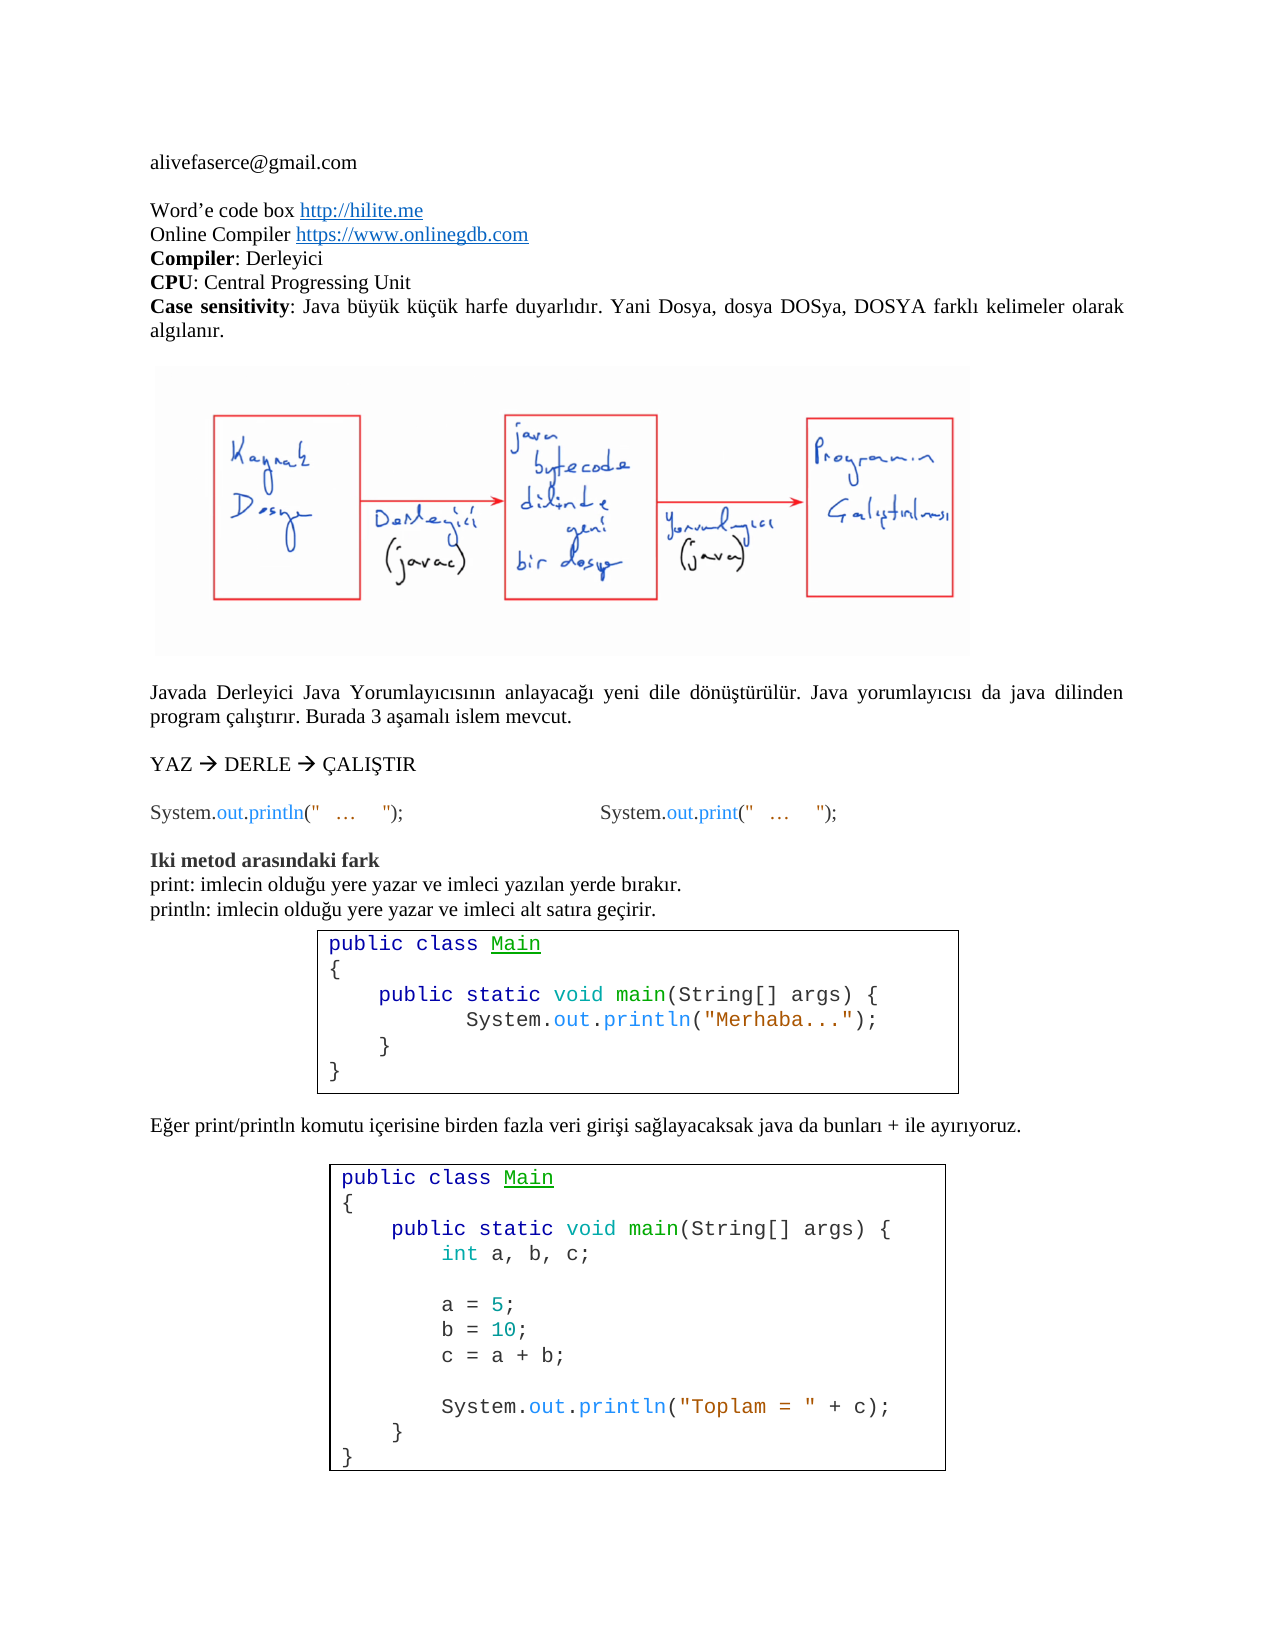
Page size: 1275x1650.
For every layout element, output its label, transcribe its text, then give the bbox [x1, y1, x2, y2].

text alivefaserce@gmail.com [150, 150, 1125, 174]
text Iki metod arasındaki fark [150, 848, 1125, 872]
text Compiler: Derleyici [150, 246, 1125, 270]
text YAZ DERLE ÇALIŞTIR [150, 752, 1125, 776]
text CPU: Central Progressing Unit [150, 270, 1125, 294]
table_header public class Main { public static void main(String[] args) { System.out.println("Merhaba..."); } } [318, 931, 958, 1093]
text Word’e code box http://hilite.me [150, 198, 1125, 222]
picture [155, 366, 970, 656]
text Eğer print/println komutu içerisine birden fazla veri girişi sağlayacaksak java da bunları + ile ayırıyoruz. [150, 1113, 1125, 1137]
text print: imlecin olduğu yere yazar ve imleci yazılan yerde bırakır. [150, 872, 1125, 896]
text Javada Derleyici Java Yorumlayıcısının anlayacağı yeni dile dönüştürülür. Java yorumlayıcısı da java dilinden program çalıştırır. Burada 3 aşamalı islem mevcut. [150, 680, 1125, 728]
text Online Compiler https://www.onlinegdb.com [150, 222, 1125, 246]
text Case sensitivity: Java büyük küçük harfe duyarlıdır. Yani Dosya, dosya DOSya, DOSYA farklı kelimeler olarak algılanır. [150, 294, 1125, 342]
text println: imlecin olduğu yere yazar ve imleci alt satıra geçirir. [150, 896, 1125, 921]
text System.out.println(" … "); System.out.print(" … "); [150, 800, 1125, 824]
